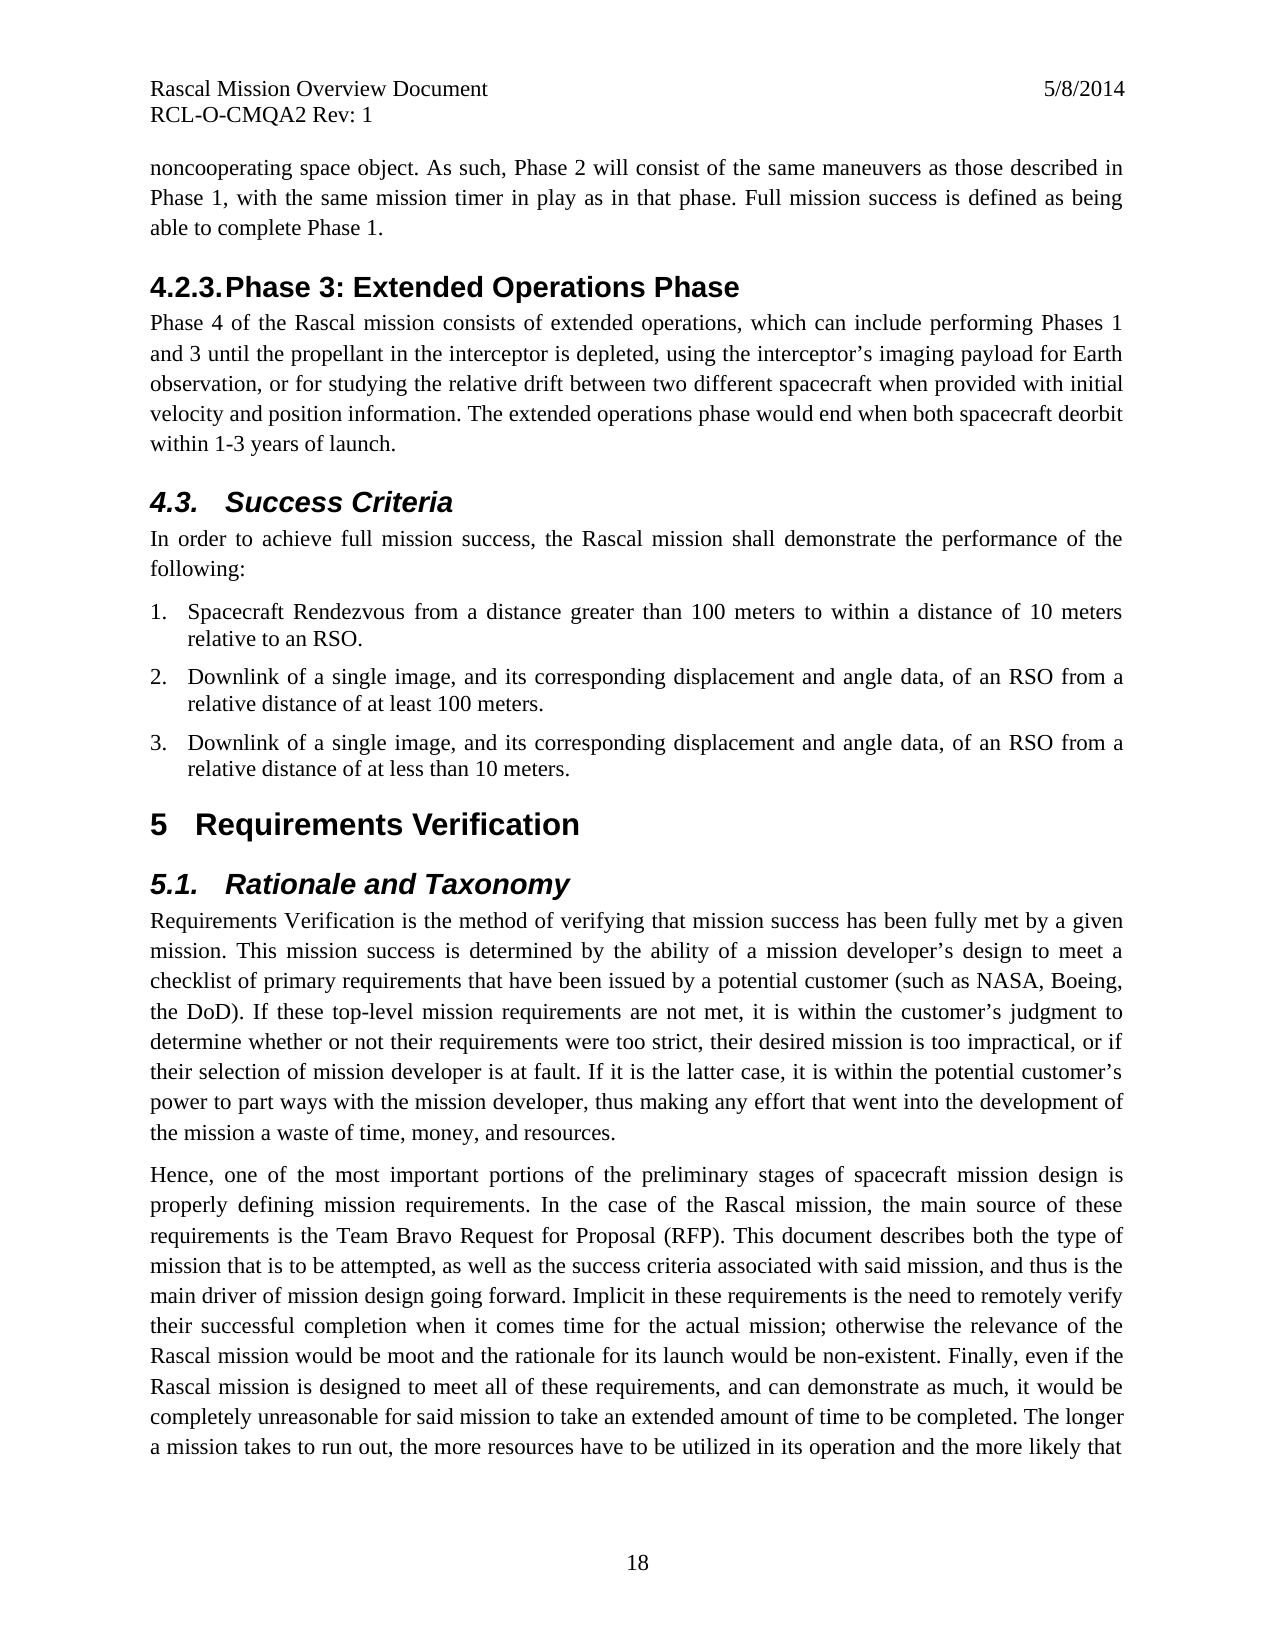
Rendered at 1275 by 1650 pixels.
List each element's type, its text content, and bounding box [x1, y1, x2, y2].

text Phase 4 of the Rascal mission consists of extended operations, which can include performing Phases 1 and 3 until the propellant in the interceptor is depleted, using the interceptor’s imaging payload for Earth observation, or for studying the relative drift between two different spacecraft when provided with initial velocity and position information. The extended operations phase would end when both spacecraft deorbit within 1-3 years of launch. [150, 309, 1125, 457]
text In order to achieve full mission success, the Rascal mission shall demonstrate the performance of the following: [150, 525, 1125, 582]
subtitle Requirements Verification [150, 806, 1125, 842]
text Requirements Verification is the method of verifying that mission success has been fully met by a given mission. This mission success is determined by the ability of a mission developer’s design to meet a checklist of primary requirements that have been issued by a potential customer (such as NASA, Boeing, the DoD). If these top-level mission requirements are not met, it is within the customer’s judgment to determine whether or not their requirements were too strict, their desired mission is too impractical, or if their selection of mission developer is at fault. If it is the latter case, it is within the potential customer’s power to part ways with the mission developer, thus making any effort that went into the development of the mission a waste of time, money, and resources. [150, 907, 1125, 1145]
subtitle Phase 3: Extended Operations Phase [150, 270, 1125, 303]
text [150, 154, 1125, 241]
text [150, 1161, 1125, 1459]
list Downlink of a single image, and its corresponding displacement and angle data, of an RSO from a relative distance of at less than 10 meters. [150, 729, 1125, 781]
subtitle Rationale and Taxonomy [150, 867, 1125, 901]
list Spacecraft Rendezvous from a distance greater than 100 meters to within a distance of 10 meters relative to an RSO. [150, 598, 1125, 651]
subtitle Success Criteria [150, 486, 1125, 519]
list Downlink of a single image, and its corresponding displacement and angle data, of an RSO from a relative distance of at least 100 meters. [150, 663, 1125, 716]
